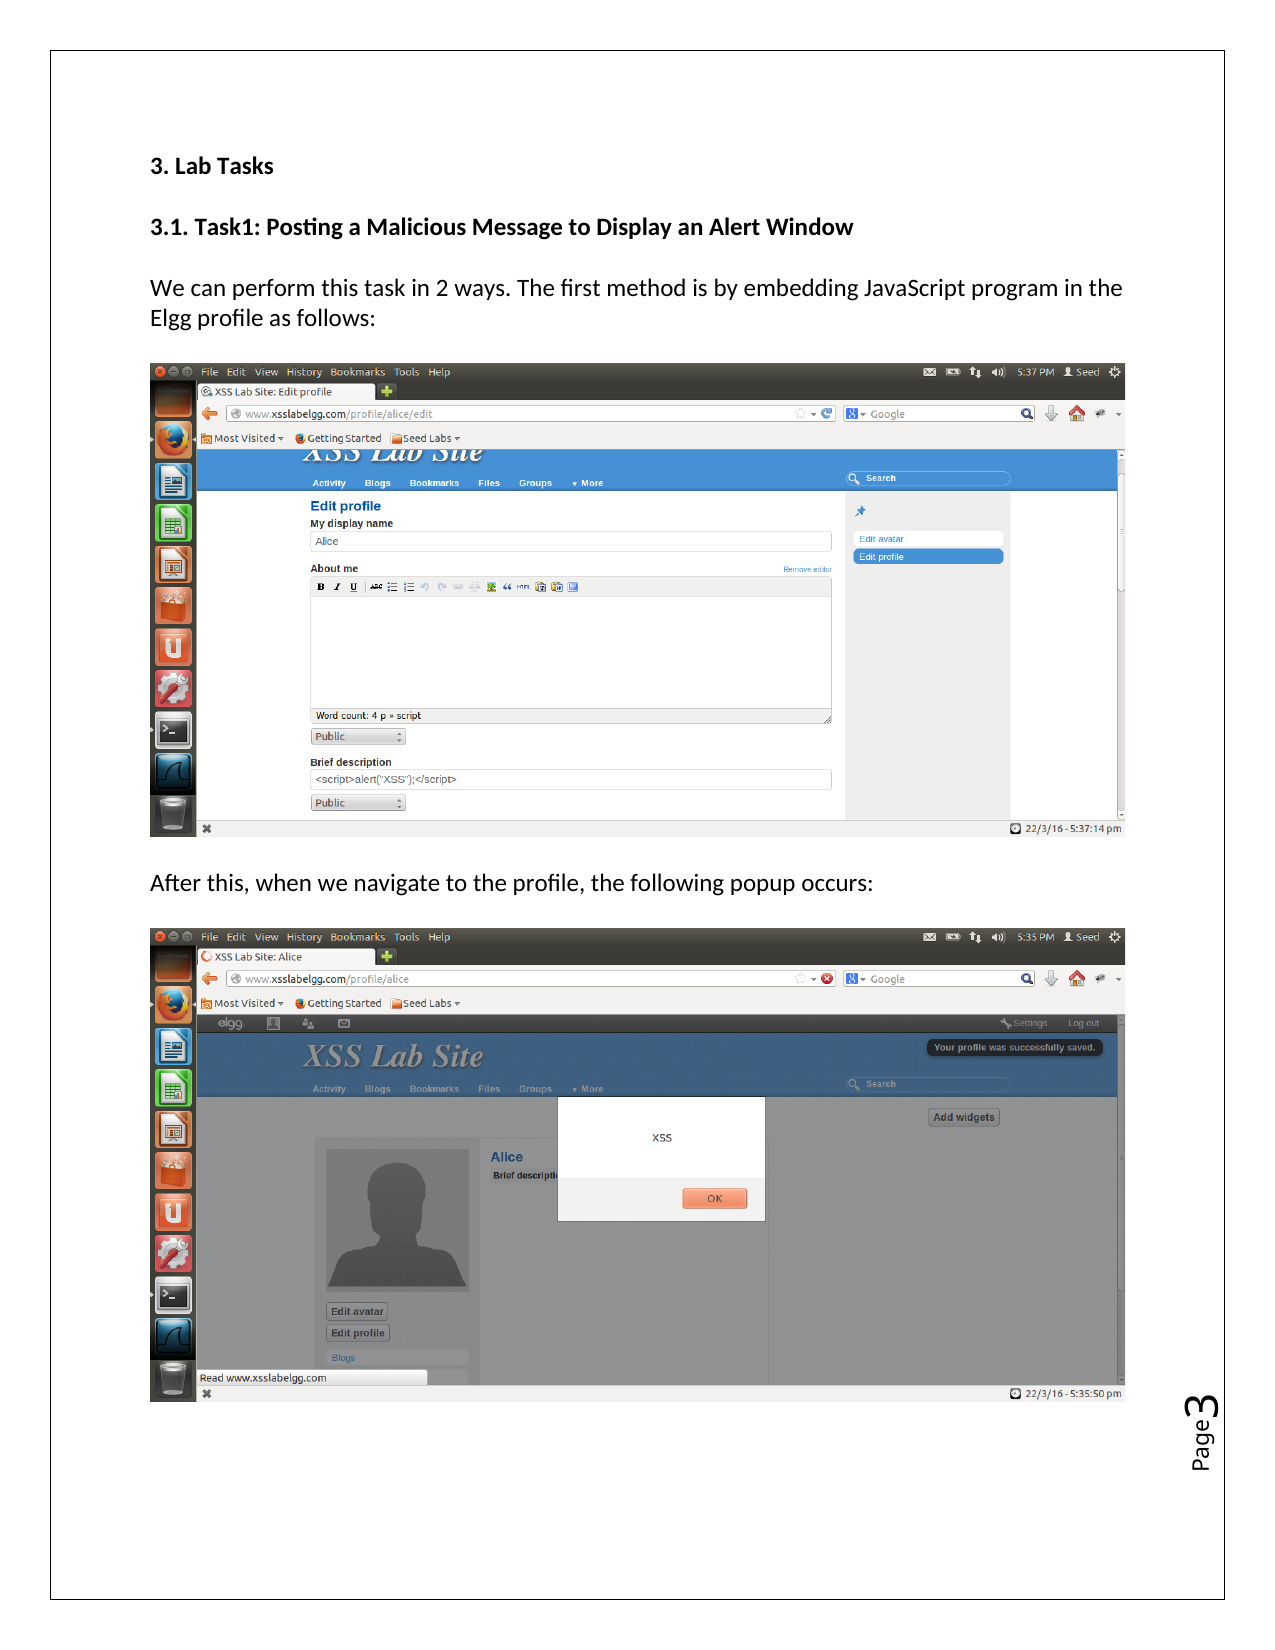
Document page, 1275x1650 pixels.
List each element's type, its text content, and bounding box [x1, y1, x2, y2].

picture [150, 928, 1125, 1402]
text 3.1. Task1: Posting a Malicious Message to Display an Alert Window [150, 211, 1125, 242]
text We can perform this task in 2 ways. The first method is by embedding JavaScript program in the Elgg profile as follows: [150, 272, 1125, 333]
text After this, when we navigate to the profile, the following popup occurs: [150, 867, 1125, 898]
picture [150, 363, 1125, 837]
text 3. Lab Tasks [150, 150, 1125, 181]
